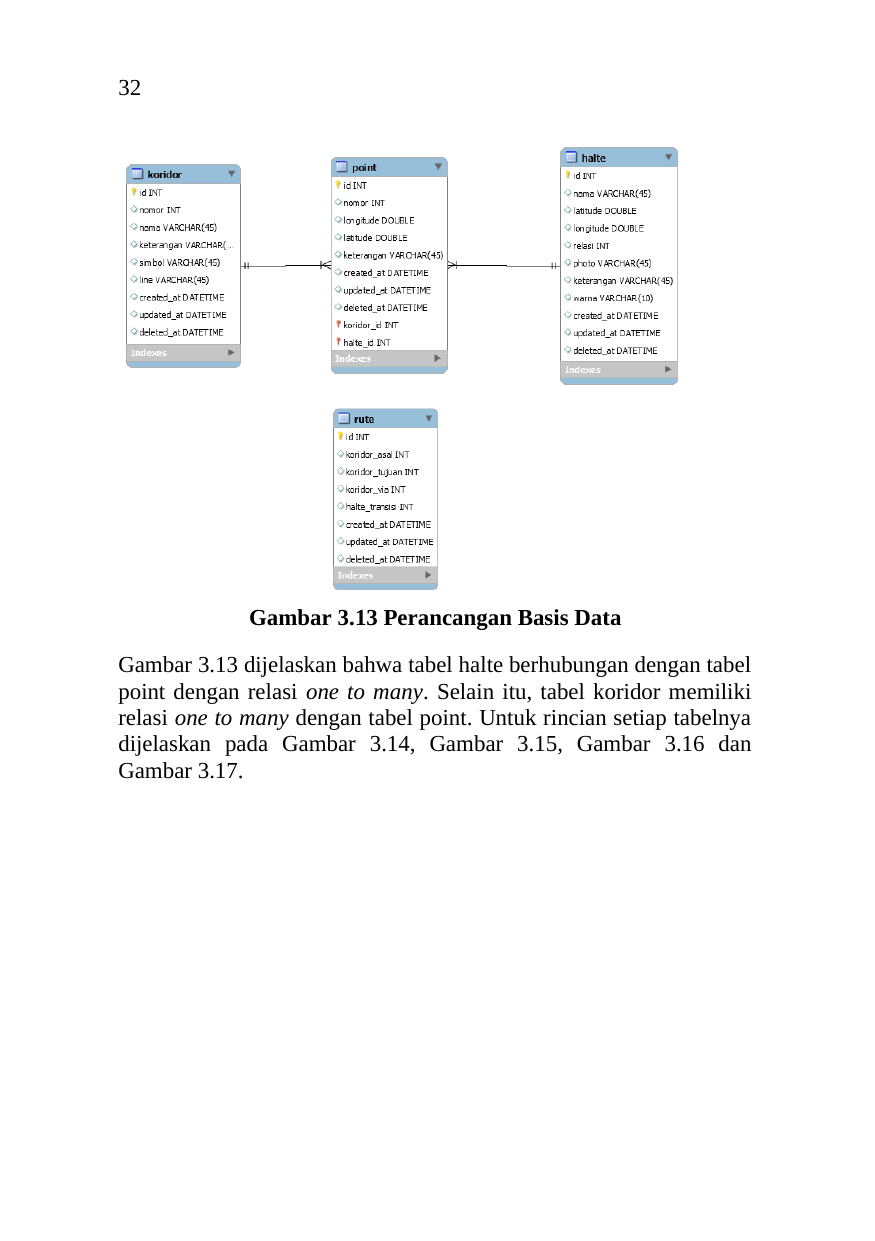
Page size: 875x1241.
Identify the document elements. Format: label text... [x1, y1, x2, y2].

text Gambar 3.13 dijelaskan bahwa tabel halte berhubungan dengan tabel point dengan relasi one to many. Selain itu, tabel koridor memiliki relasi one to many dengan tabel point. Untuk rincian setiap tabelnya dijelaskan pada Gambar 3.14, Gambar 3.15, Gambar 3.16 dan Gambar 3.17. [118, 651, 752, 783]
picture [118, 147, 685, 605]
